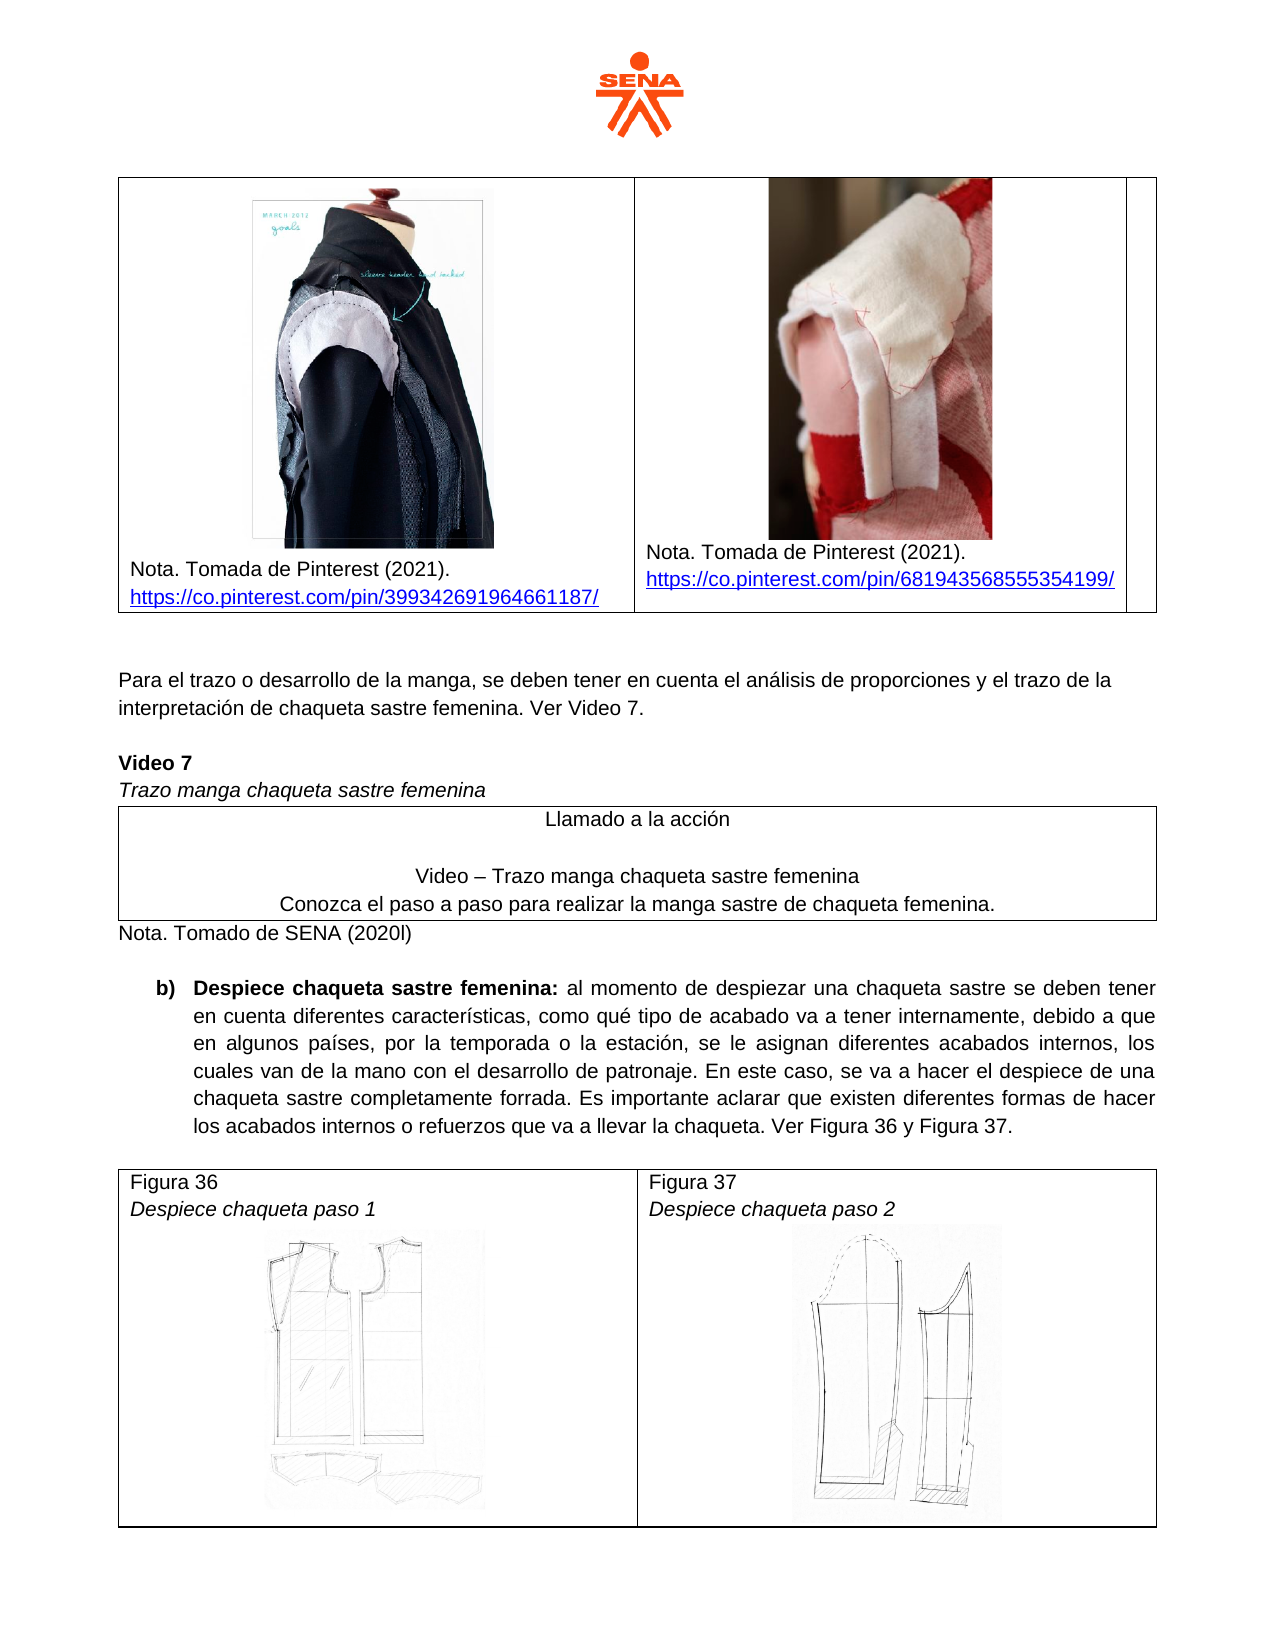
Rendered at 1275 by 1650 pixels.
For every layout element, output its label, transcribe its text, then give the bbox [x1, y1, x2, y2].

picture [792, 1224, 1002, 1523]
picture [255, 1224, 501, 1517]
table_header Llamado a la acción Video – Trazo manga chaqueta sastre femenina Conozca el paso a paso para realizar la manga sastre de chaqueta femenina. [119, 807, 1156, 920]
table_cell Figura 34 Refuerzo sastre Nota. Tomada de Pinterest (2021). https://co.pinterest.com/pin/399342691964661187/ [119, 178, 634, 612]
text Nota. Tomado de SENA (2020l) [118, 921, 1157, 945]
picture [585, 48, 690, 142]
list Despiece chaqueta sastre femenina: al momento de despiezar una chaqueta sastre se deben tener en cuenta diferentes características, como qué tipo de acabado va a tener internamente, debido a que en algunos países, por la temporada o la estación, se le asignan diferentes acabados internos, los cuales van de la mano con el desarrollo de patronaje. En este caso, se va a hacer el despiece de una chaqueta sastre completamente forrada. Es importante aclarar que existen diferentes formas de hacer los acabados internos o refuerzos que va a llevar la chaqueta. Ver Figura 36 y Figura 37. [156, 976, 1157, 1137]
text Trazo manga chaqueta sastre femenina [118, 778, 1157, 802]
picture [240, 178, 513, 557]
table_cell Figura 35 Hombrera sastre Nota. Tomada de Pinterest (2021). https://co.pinterest.com/pin/681943568555354199/ [635, 178, 1126, 612]
text Video 7 [118, 751, 1157, 775]
text Para el trazo o desarrollo de la manga, se deben tener en cuenta el análisis de proporciones y el trazo de la interpretación de chaqueta sastre femenina. Ver Video 7. [118, 668, 1157, 720]
table_header Figura 36 Despiece chaqueta paso 1 Nota. Tomada de SENA (2021). [119, 1170, 637, 1526]
picture [768, 178, 993, 540]
table_cell [1127, 178, 1156, 612]
table_header Figura 37 Despiece chaqueta paso 2 Nota. Tomada de SENA (2021). [638, 1170, 1156, 1526]
